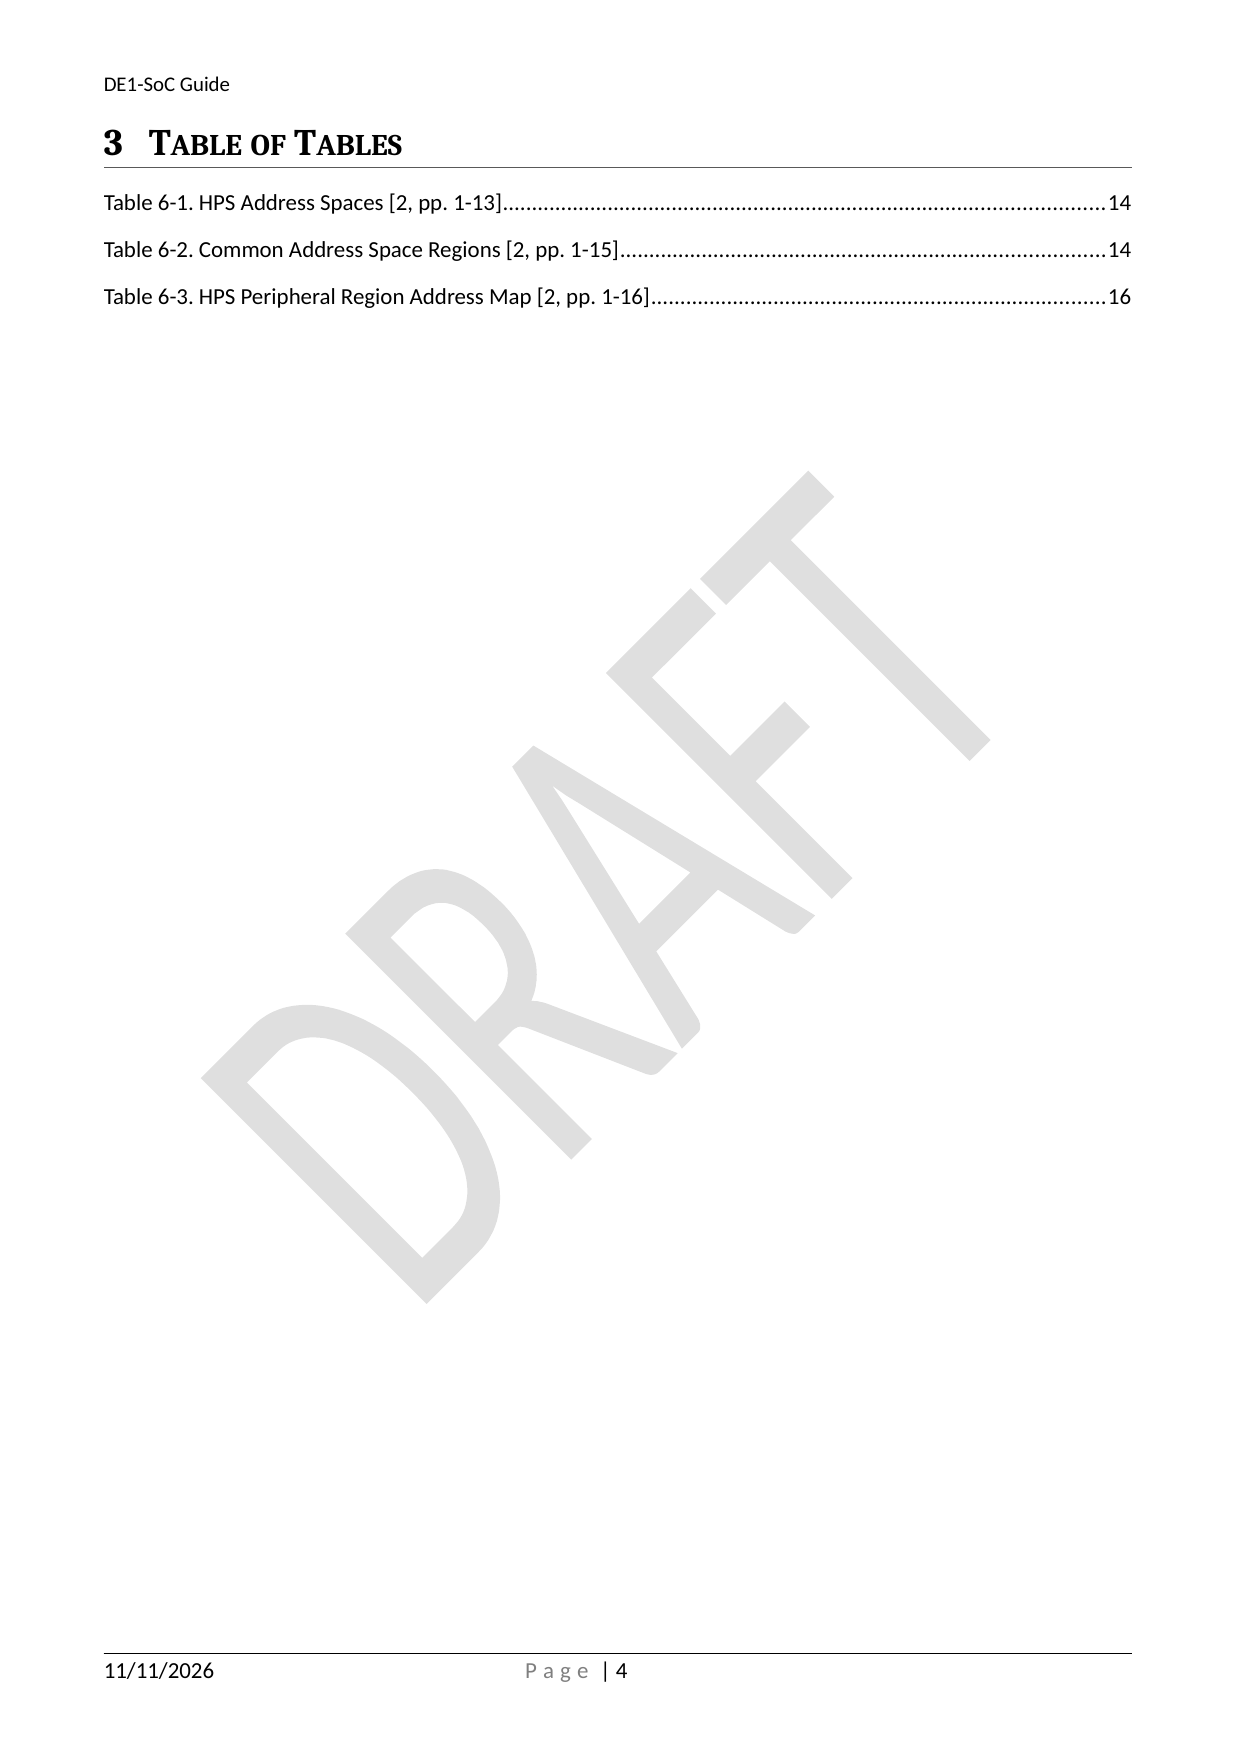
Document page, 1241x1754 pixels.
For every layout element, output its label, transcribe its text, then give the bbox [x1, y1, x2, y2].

text Table 6-2. Common Address Space Regions [2, pp. 1-15] 14 [103, 235, 1132, 263]
text Table 6-1. HPS Address Spaces [2, pp. 1-13] 14 [103, 188, 1132, 216]
text Table 6-3. HPS Peripheral Region Address Map [2, pp. 1-16] 16 [103, 282, 1132, 310]
subtitle Table of Tables [103, 122, 1132, 168]
